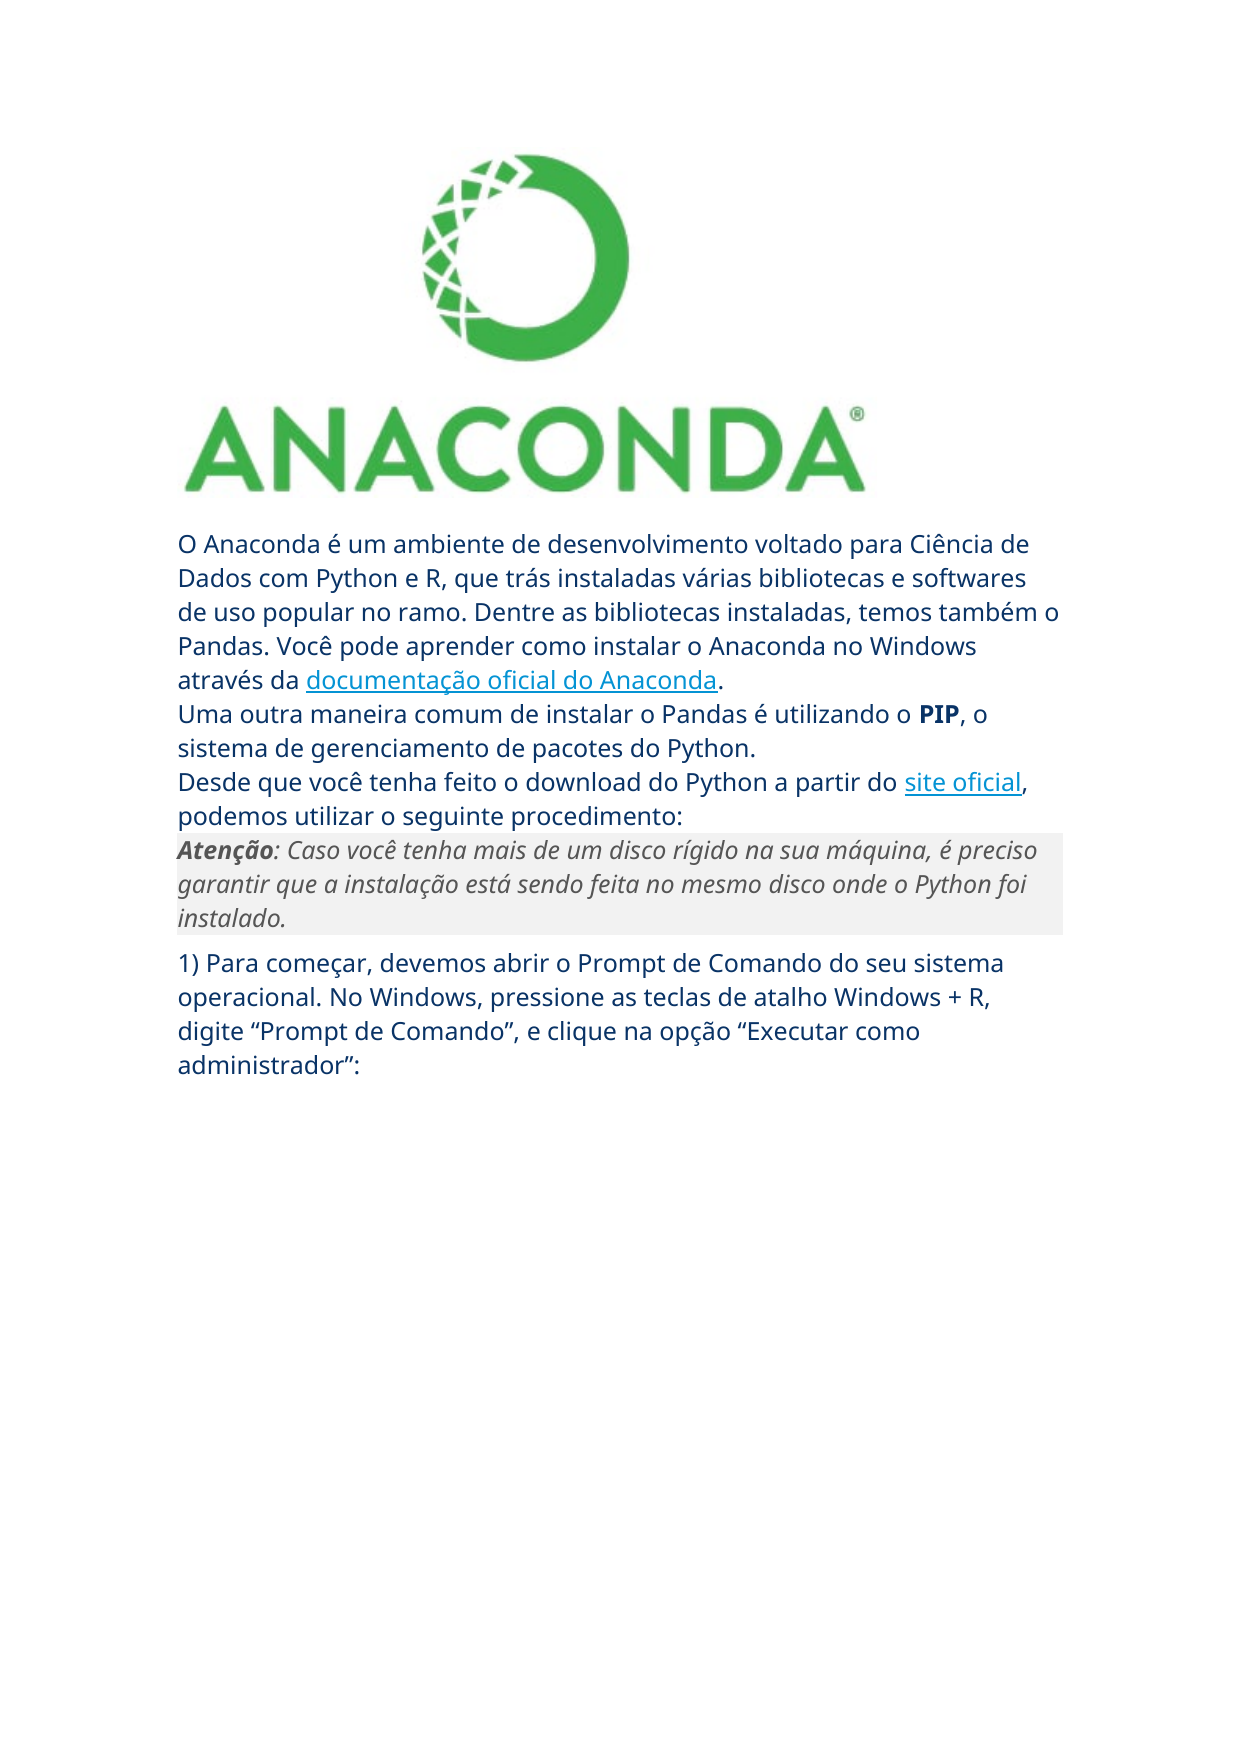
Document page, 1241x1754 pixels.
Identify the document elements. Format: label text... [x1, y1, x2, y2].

text Uma outra maneira comum de instalar o Pandas é utilizando o PIP, o sistema de gerenciamento de pacotes do Python. [177, 697, 1063, 765]
text Atenção: Caso você tenha mais de um disco rígido na sua máquina, é preciso garantir que a instalação está sendo feita no mesmo disco onde o Python foi instalado. [177, 833, 1063, 935]
text 1) Para começar, devemos abrir o Prompt de Comando do seu sistema operacional. No Windows, pressione as teclas de atalho Windows + R, digite “Prompt de Comando”, e clique na opção “Executar como administrador”: [177, 946, 1063, 1082]
text Desde que você tenha feito o download do Python a partir do site oficial, podemos utilizar o seguinte procedimento: [177, 765, 1063, 833]
text O Anaconda é um ambiente de desenvolvimento voltado para Ciência de Dados com Python e R, que trás instaladas várias bibliotecas e softwares de uso popular no ramo. Dentre as bibliotecas instaladas, temos também o Pandas. Você pode aprender como instalar o Anaconda no Windows através da documentação oficial do Anaconda. [177, 526, 1063, 697]
picture [177, 147, 878, 498]
